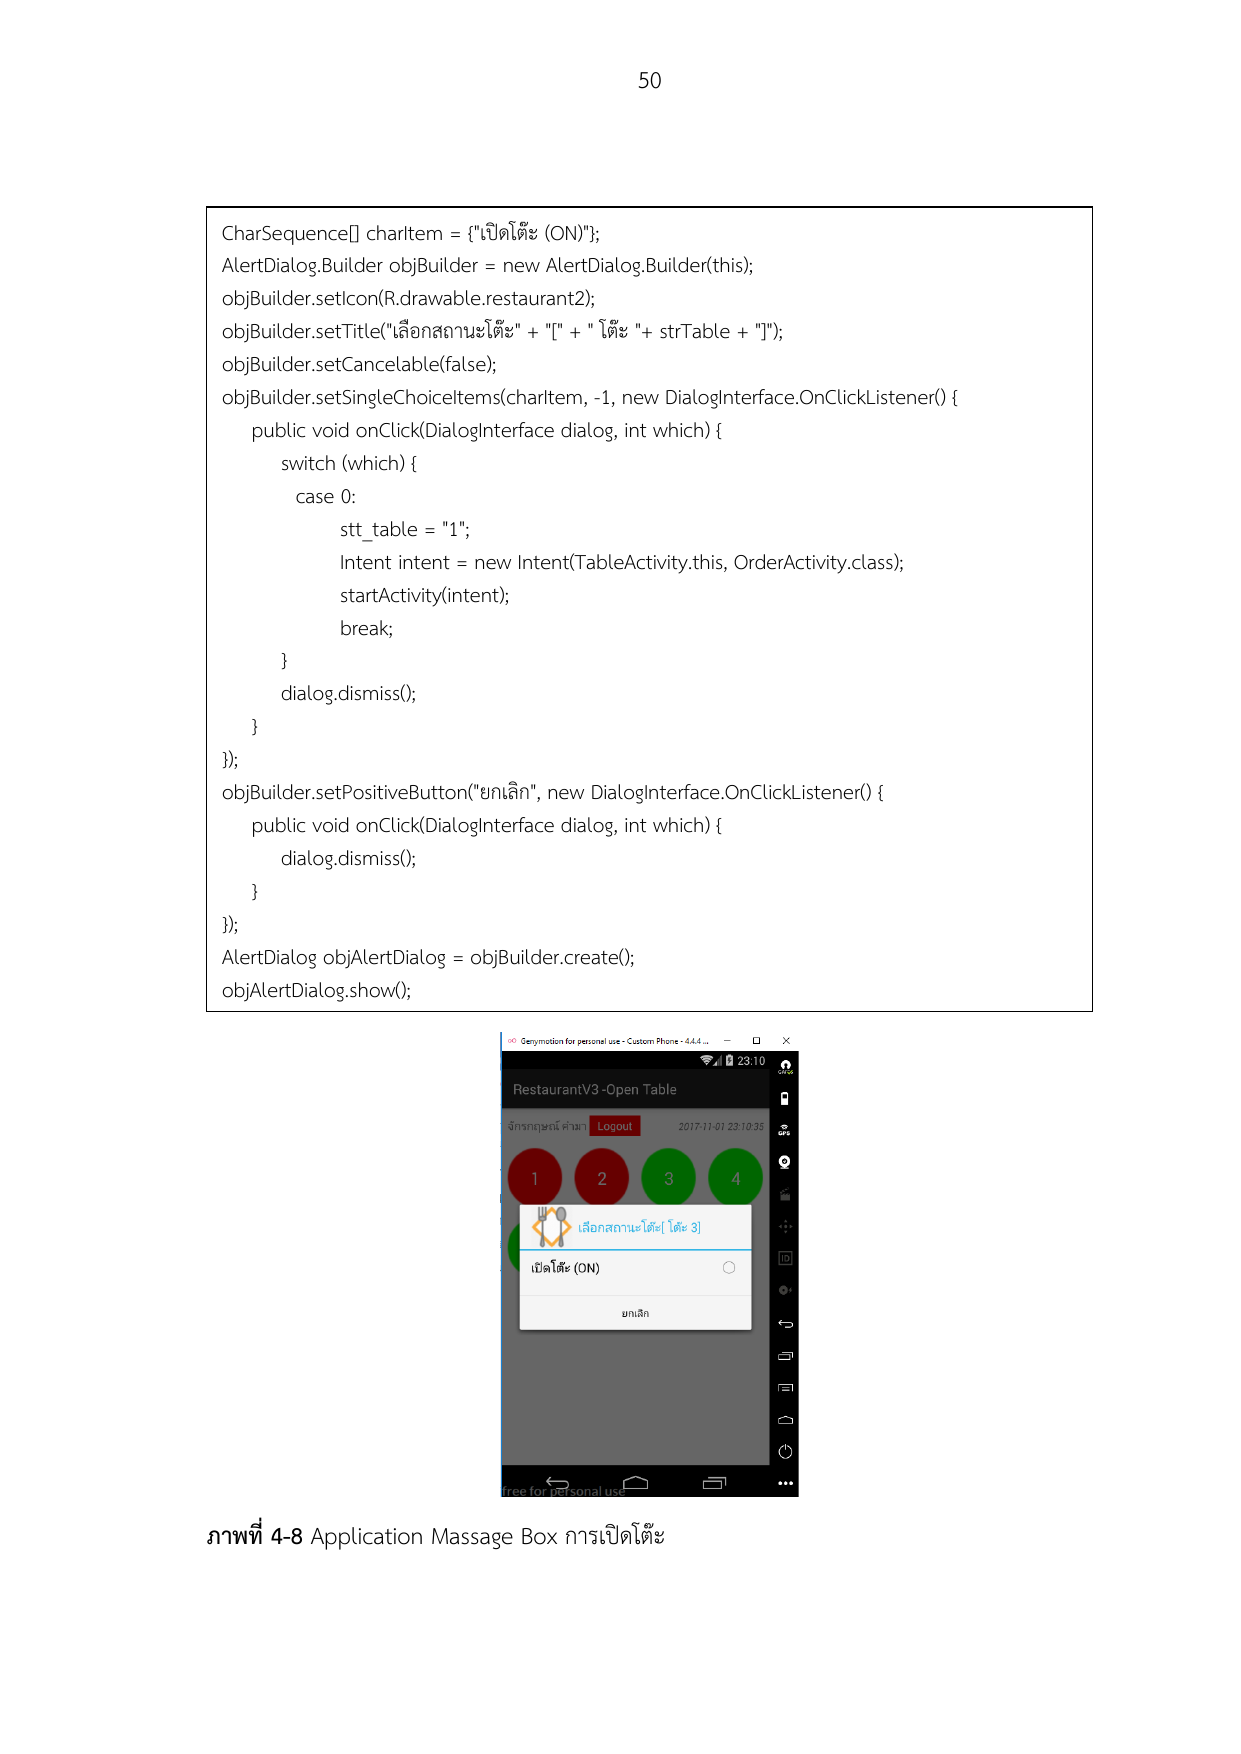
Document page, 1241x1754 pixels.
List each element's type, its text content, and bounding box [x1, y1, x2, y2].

text ภาพที่ 4-8 Application Massage Box การเปิดโต๊ะ [207, 1515, 1092, 1553]
picture [500, 1032, 799, 1497]
